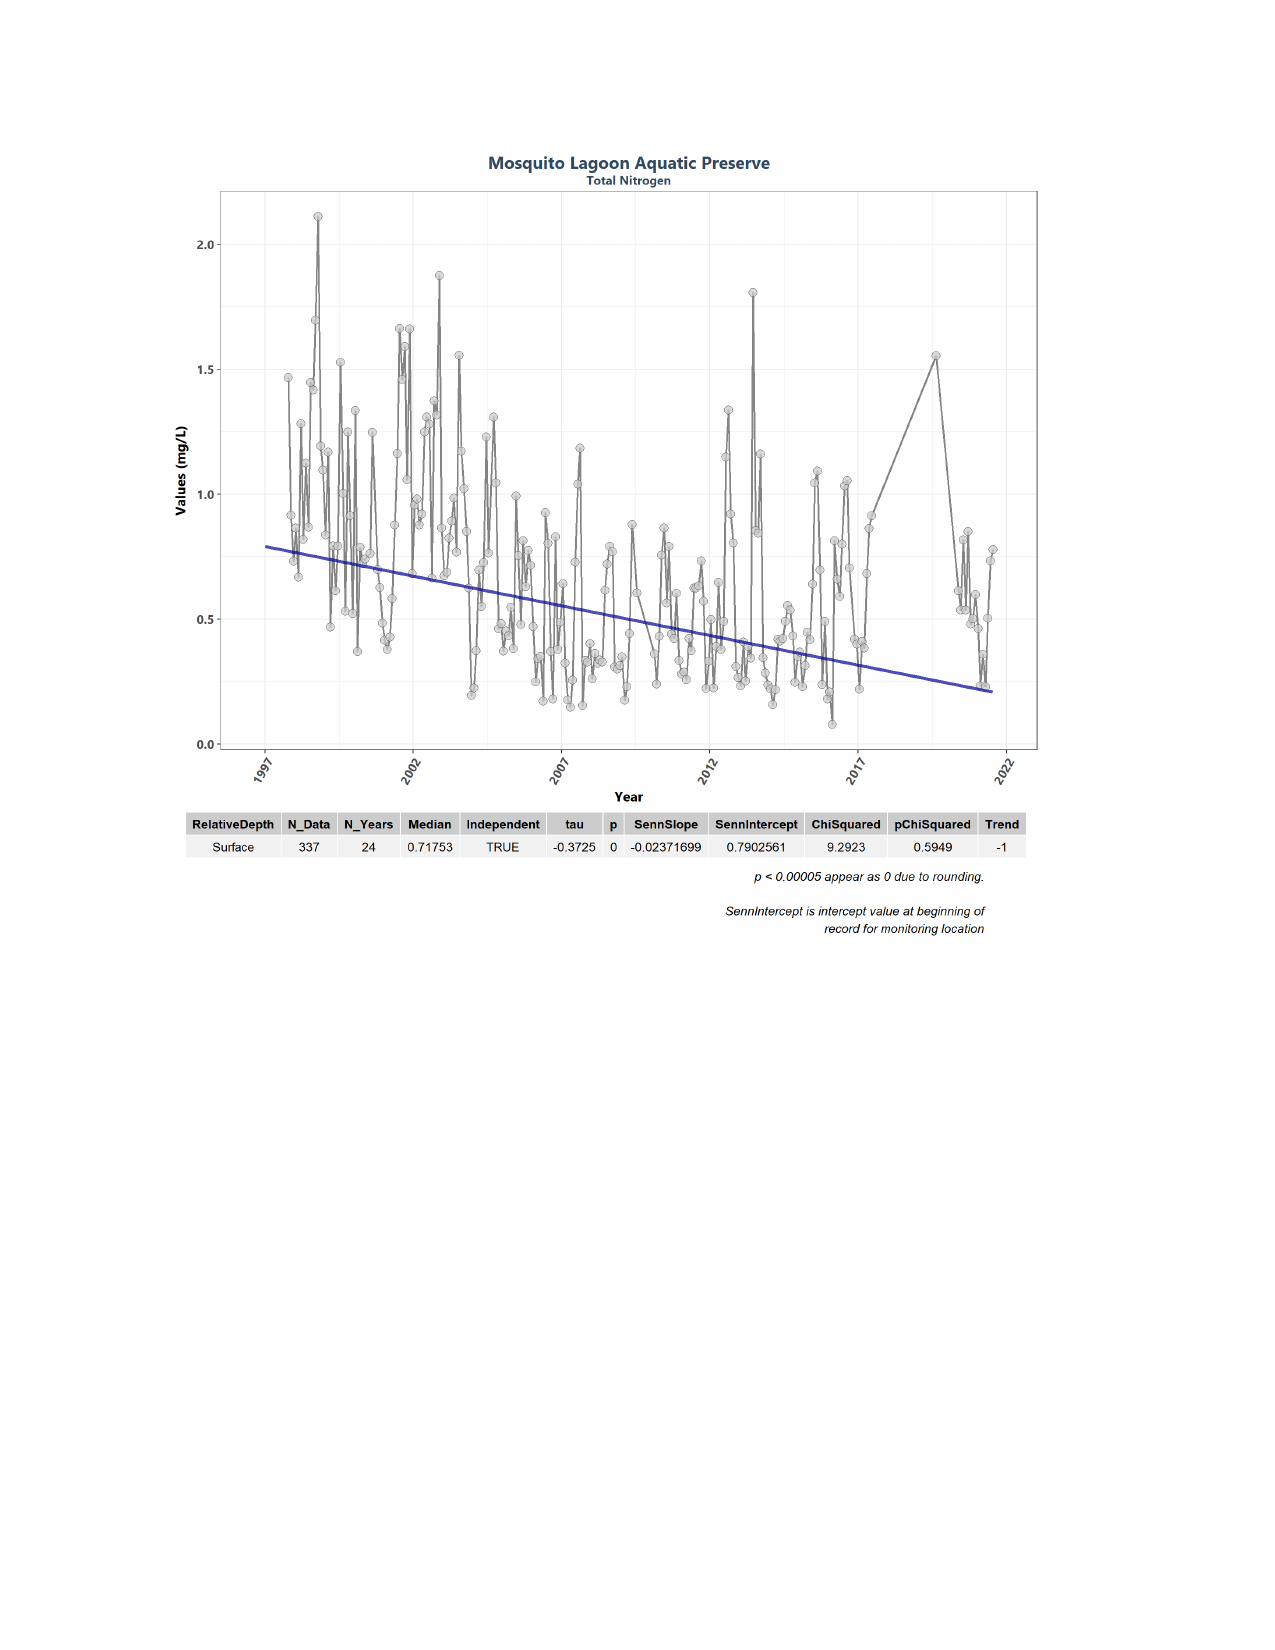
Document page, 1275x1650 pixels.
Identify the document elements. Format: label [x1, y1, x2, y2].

picture [168, 150, 1044, 938]
